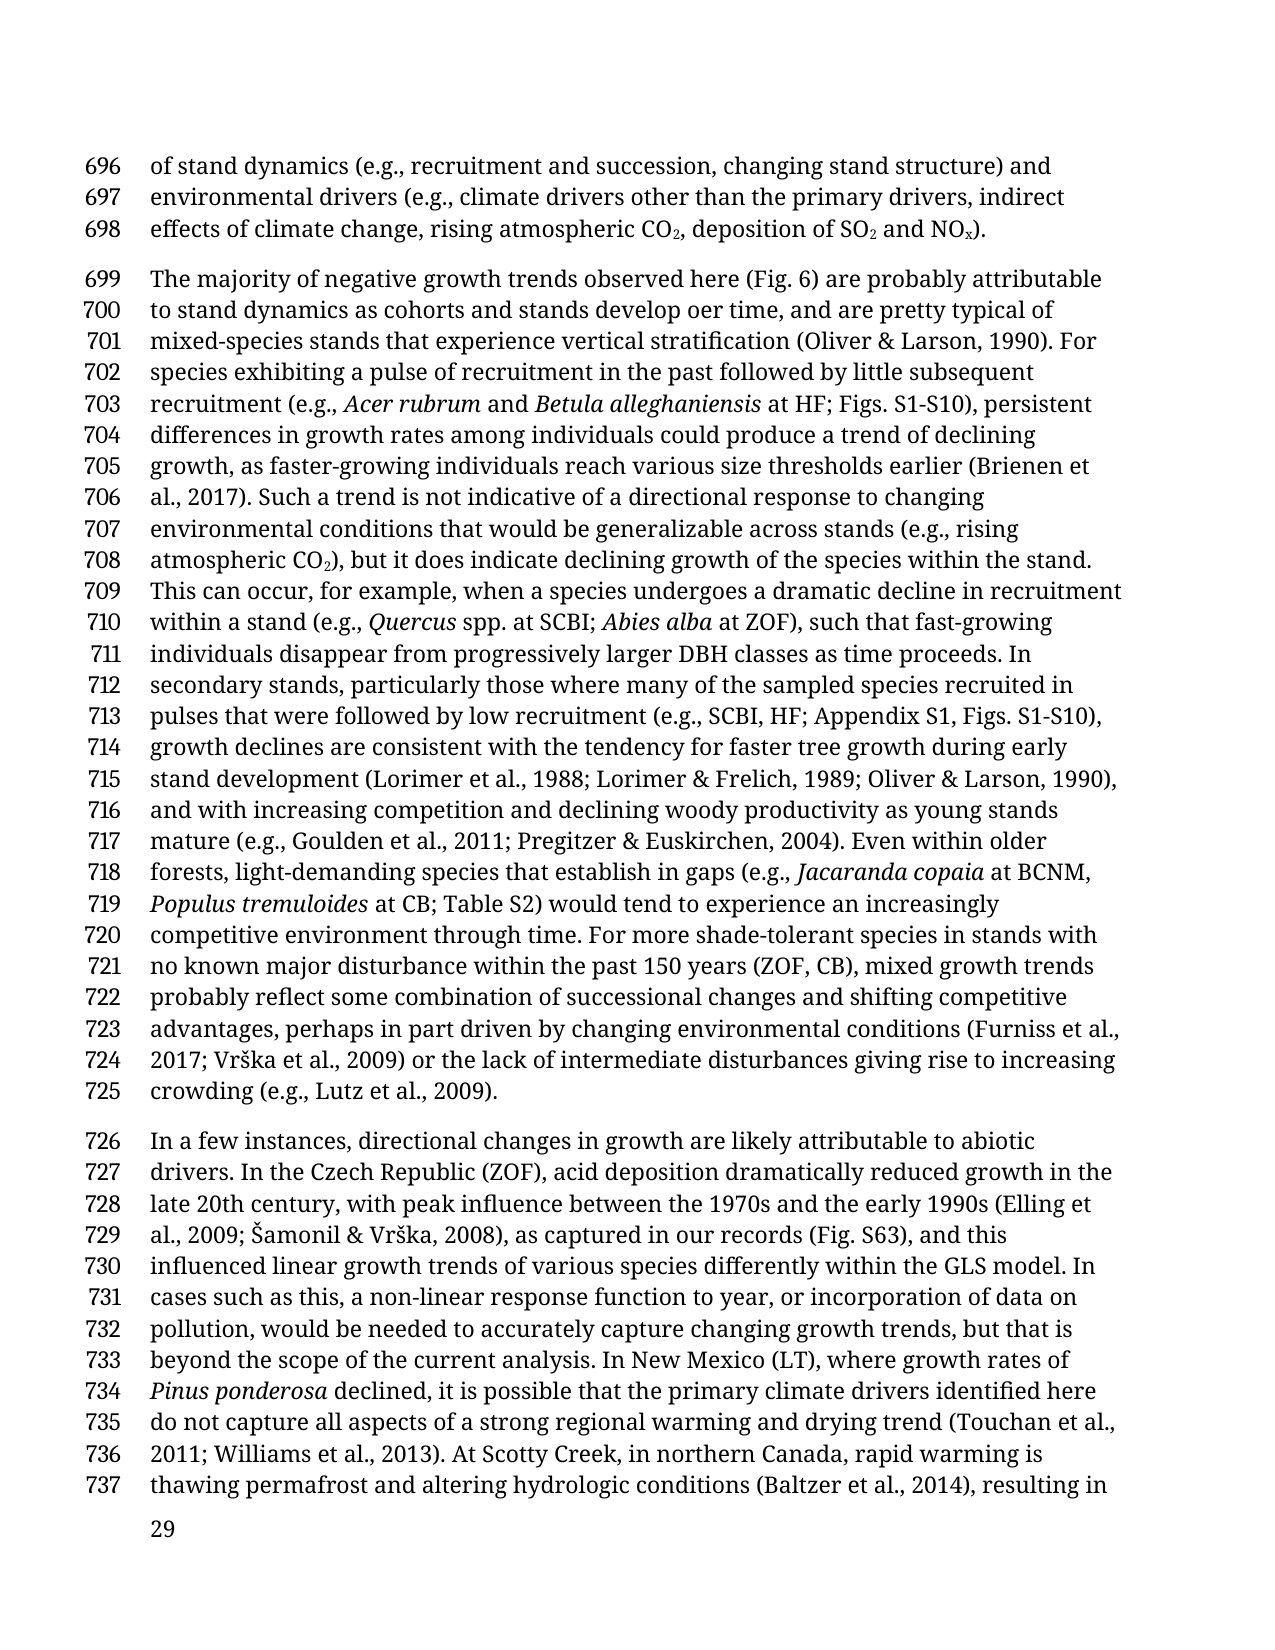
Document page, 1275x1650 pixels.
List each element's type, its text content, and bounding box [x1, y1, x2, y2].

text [150, 150, 1125, 244]
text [150, 1125, 1125, 1500]
text The majority of negative growth trends observed here (Fig. 6) are probably attributable to stand dynamics as cohorts and stands develop oer time, and are pretty typical of mixed-species stands that experience vertical stratification (Oliver & Larson, 1990). For species exhibiting a pulse of recruitment in the past followed by little subsequent recruitment (e.g., Acer rubrum and Betula alleghaniensis at HF; Figs. S1-S10), persistent differences in growth rates among individuals could produce a trend of declining growth, as faster-growing individuals reach various size thresholds earlier (Brienen et al., 2017). Such a trend is not indicative of a directional response to changing environmental conditions that would be generalizable across stands (e.g., rising atmospheric CO2), but it does indicate declining growth of the species within the stand. This can occur, for example, when a species undergoes a dramatic decline in recruitment within a stand (e.g., Quercus spp. at SCBI; Abies alba at ZOF), such that fast-growing individuals disappear from progressively larger DBH classes as time proceeds. In secondary stands, particularly those where many of the sampled species recruited in pulses that were followed by low recruitment (e.g., SCBI, HF; Appendix S1, Figs. S1-S10), growth declines are consistent with the tendency for faster tree growth during early stand development (Lorimer et al., 1988; Lorimer & Frelich, 1989; Oliver & Larson, 1990), and with increasing competition and declining woody productivity as young stands mature (e.g., Goulden et al., 2011; Pregitzer & Euskirchen, 2004). Even within older forests, light-demanding species that establish in gaps (e.g., Jacaranda copaia at BCNM, Populus tremuloides at CB; Table S2) would tend to experience an increasingly competitive environment through time. For more shade-tolerant species in stands with no known major disturbance within the past 150 years (ZOF, CB), mixed growth trends probably reflect some combination of successional changes and shifting competitive advantages, perhaps in part driven by changing environmental conditions (Furniss et al., 2017; Vrška et al., 2009) or the lack of intermediate disturbances giving rise to increasing crowding (e.g., Lutz et al., 2009). [150, 262, 1125, 1106]
